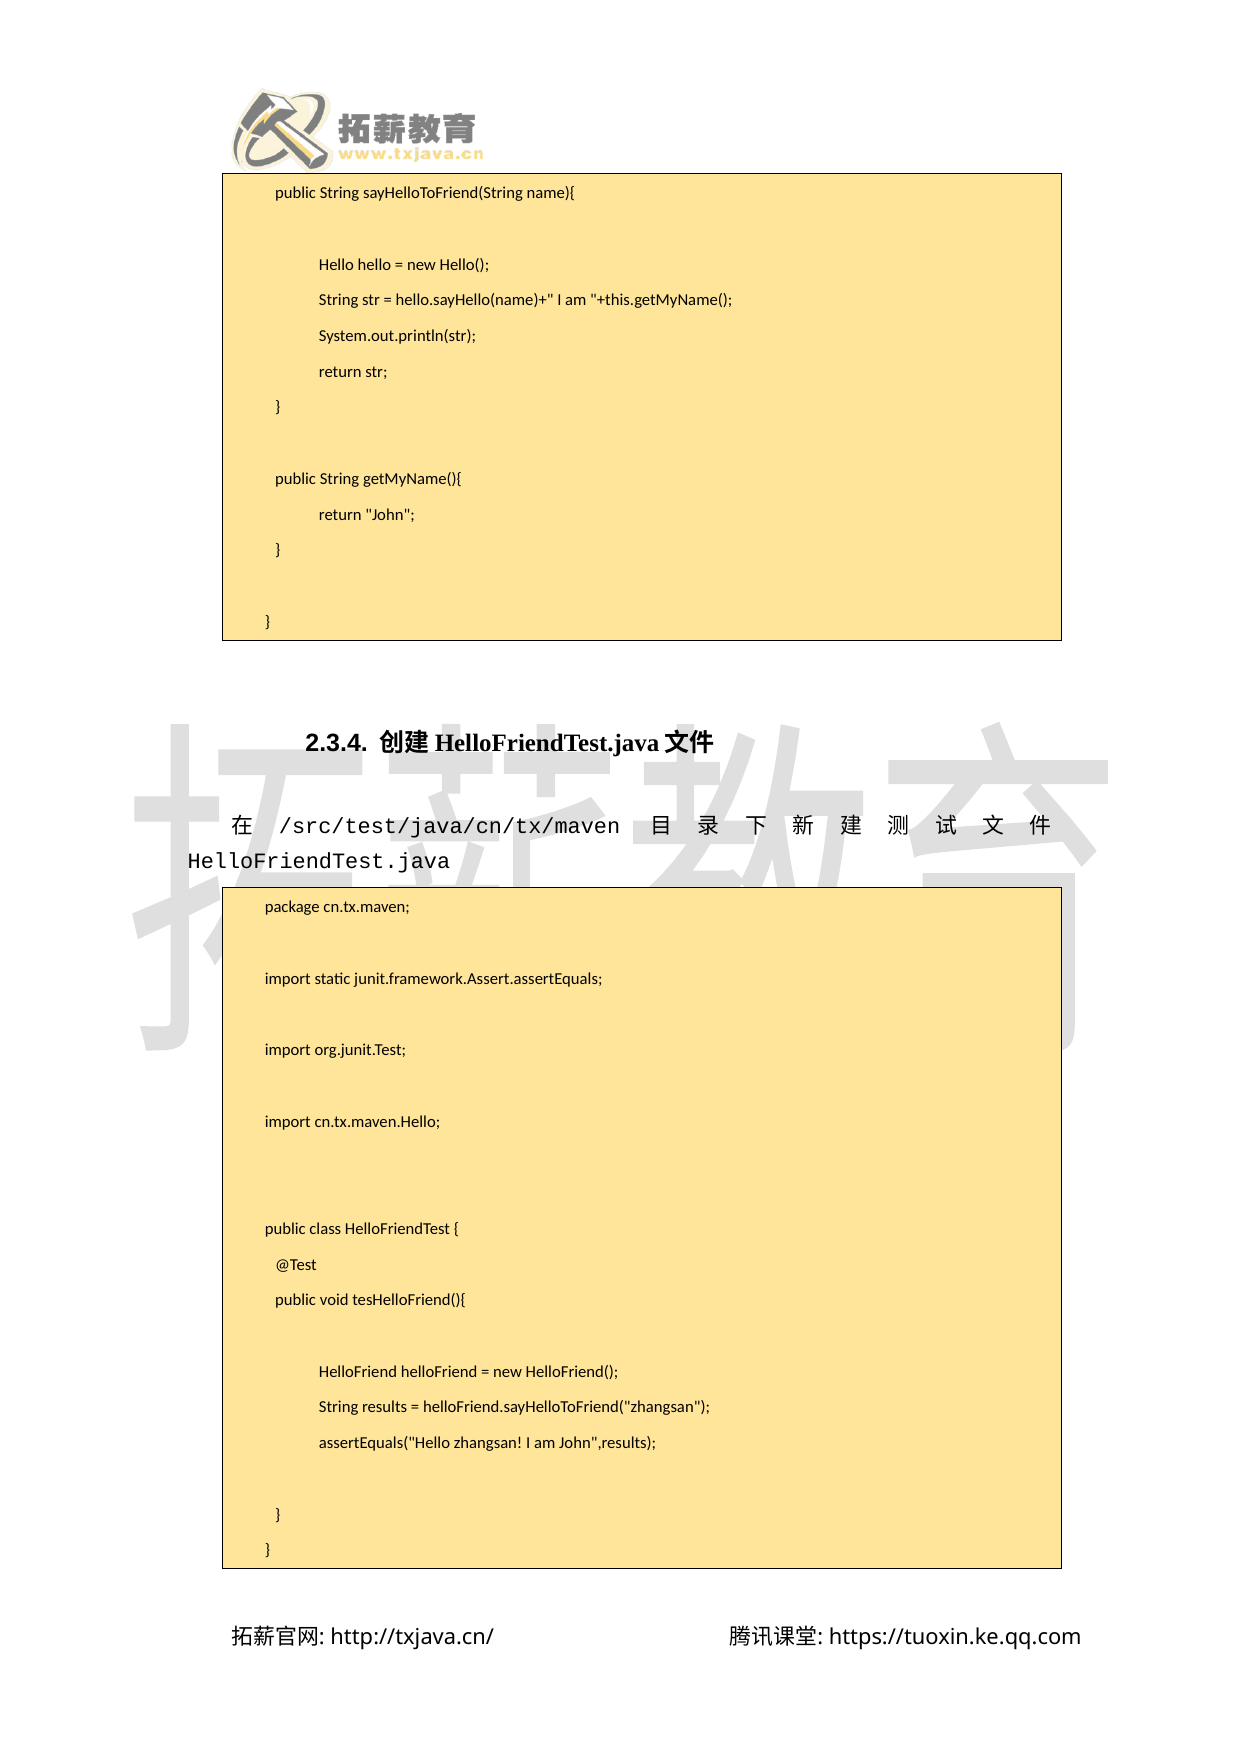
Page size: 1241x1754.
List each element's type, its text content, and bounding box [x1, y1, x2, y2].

text import static junit.framework.Assert.assertEquals; [223, 959, 1061, 994]
text import cn.tx.maven.Hello; [223, 1102, 1061, 1137]
text assertEquals("Hello zhangsan! I am John",results); [223, 1423, 1061, 1459]
text 在/src/test/java/cn/tx/maven目录下新建测试文件HelloFriendTest.java [187, 808, 1053, 879]
text package cn.tx.maven; [223, 888, 1061, 923]
text public void tesHelloFriend(){ [223, 1280, 1061, 1316]
text } [223, 1530, 1061, 1568]
text 创建HelloFriendTest.java文件 [261, 708, 1031, 773]
text } [223, 388, 1061, 423]
text Hello hello = new Hello(); [223, 245, 1061, 280]
text } [223, 531, 1061, 566]
text return "John"; [223, 495, 1061, 530]
text return str; [223, 352, 1061, 387]
text import org.junit.Test; [223, 1030, 1061, 1066]
text System.out.println(str); [223, 316, 1061, 352]
text public String sayHelloToFriend(String name){ [223, 174, 1061, 209]
text } [223, 602, 1061, 640]
text HelloFriend helloFriend = new HelloFriend(); [223, 1352, 1061, 1387]
text String results = helloFriend.sayHelloToFriend("zhangsan"); [223, 1387, 1061, 1423]
picture [231, 88, 483, 173]
text } [223, 1495, 1061, 1530]
text public class HelloFriendTest { [223, 1209, 1061, 1244]
text public String getMyName(){ [223, 459, 1061, 495]
text String str = hello.sayHello(name)+" I am "+this.getMyName(); [223, 280, 1061, 316]
text @Test [223, 1244, 1061, 1280]
